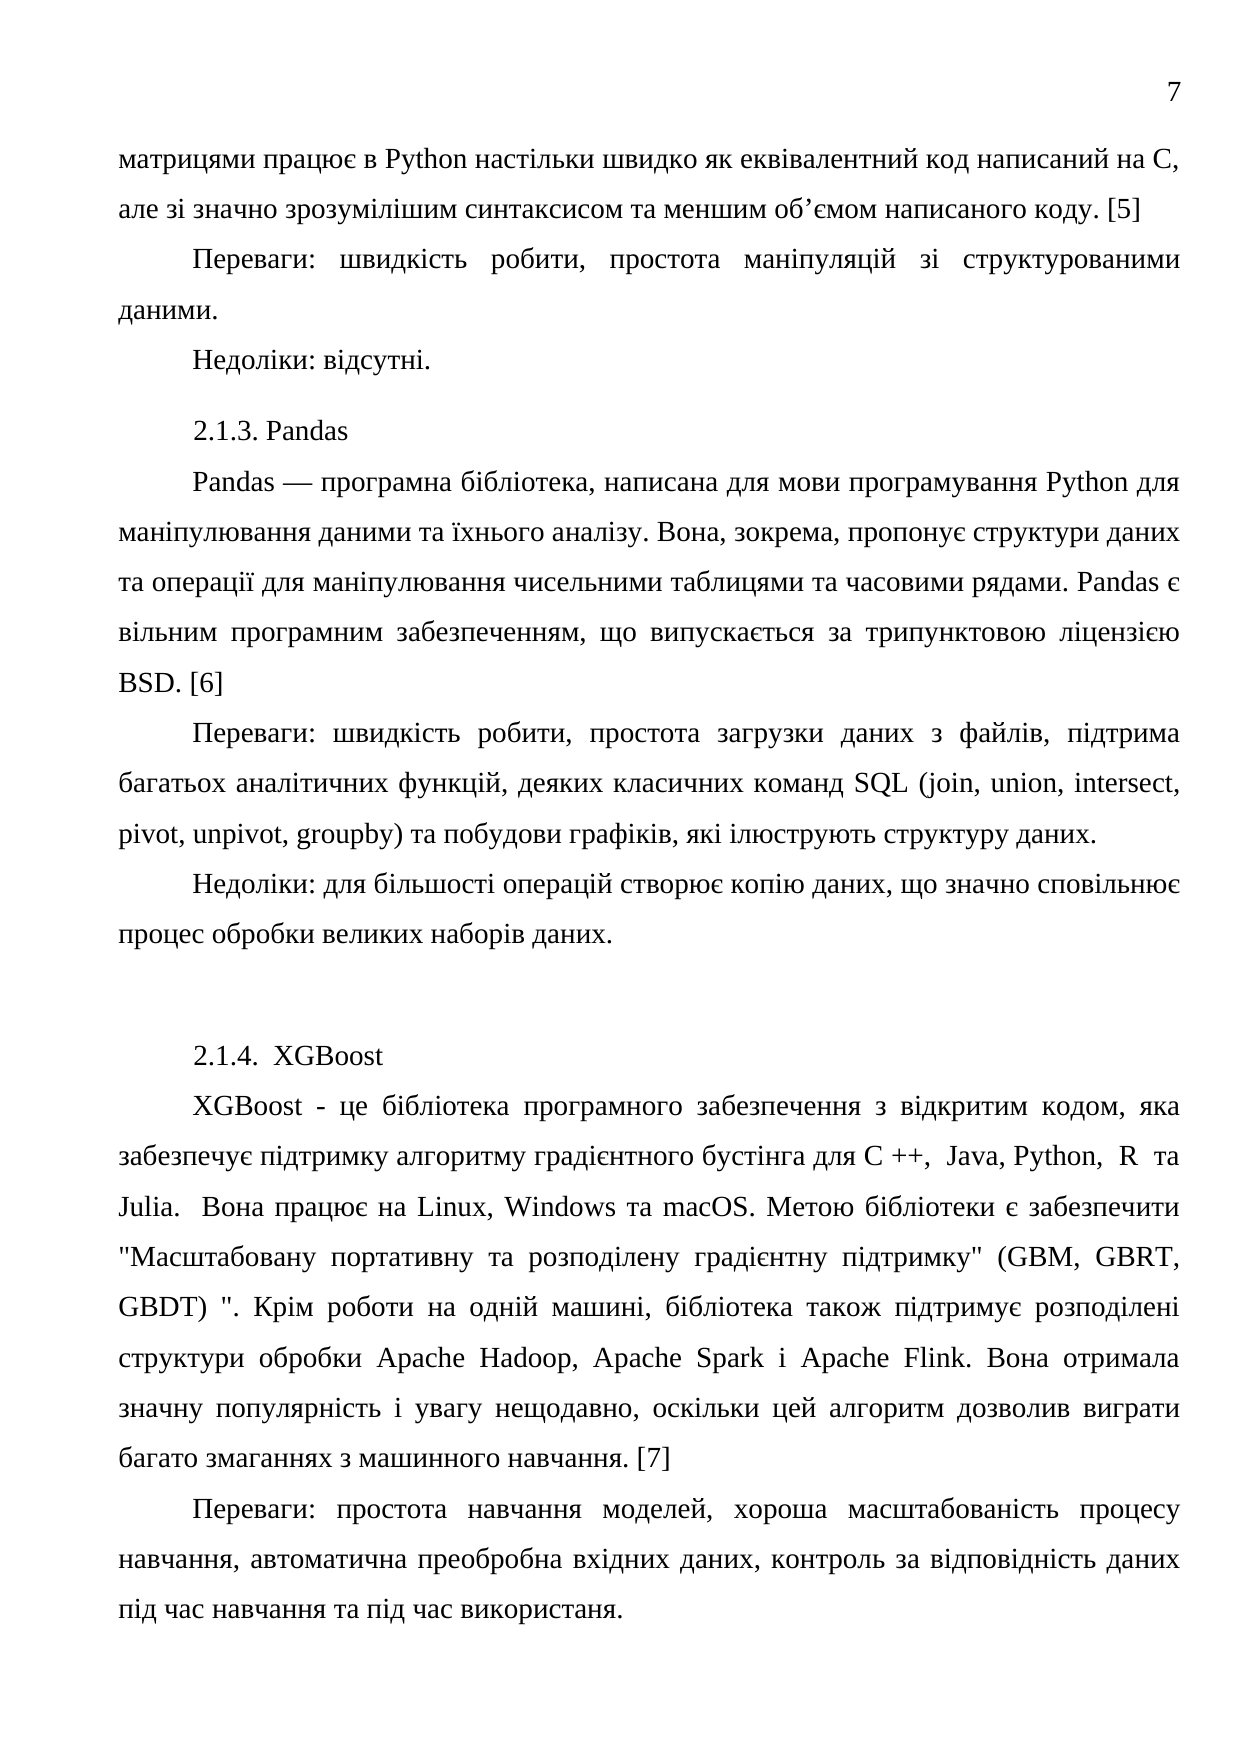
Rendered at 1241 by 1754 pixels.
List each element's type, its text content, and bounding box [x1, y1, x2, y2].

subtitle XGBoost [193, 1038, 1181, 1071]
text XGBoost - це бібліотека програмного забезпечення з відкритим кодом, яка забезпечує підтримку алгоритму градієнтного бустінга для C ++, Java, Python, R та Julia. Вона працює на Linux, Windows та macOS. Метою бібліотеки є забезпечити "Масштабовану портативну та розподілену градієнтну підтримку" (GBM, GBRT, GBDT) ". Крім роботи на одній машині, бібліотека також підтримує розподілені структури обробки Apache Hadoop, Apache Spark і Apache Flink. Вона отримала значну популярність і увагу нещодавно, оскільки цей алгоритм дозволив виграти багато змаганнях з машинного навчання. [7] [118, 1088, 1181, 1474]
subtitle Pandas [193, 413, 1181, 447]
text Pandas — програмна бібліотека, написана для мови програмування Python для маніпулювання даними та їхнього аналізу. Вона, зокрема, пропонує структури даних та операції для маніпулювання чисельними таблицями та часовими рядами. Pandas є вільним програмним забезпеченням, що випускається за трипунктовою ліцензією BSD. [6] [118, 464, 1181, 698]
text Переваги: швидкість робити, простота маніпуляцій зі структурованими даними. [118, 242, 1181, 325]
text Недоліки: відсутні. [118, 342, 1181, 376]
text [118, 141, 1181, 225]
text Переваги: швидкість робити, простота загрузки даних з файлів, підтрима багатьох аналітичних функцій, деяких класичних команд SQL (join, union, intersect, pivot, unpivot, groupby) та побудови графіків, які ілюструють структуру даних. [118, 715, 1181, 849]
text Переваги: простота навчання моделей, хороша масштабованість процесу навчання, автоматична преобробна вхідних даних, контроль за відповідність даних під час навчання та під час використаня. [118, 1491, 1181, 1625]
text Недоліки: для більшості операцій створює копію даних, що значно сповільнює процес обробки великих наборів даних. [118, 866, 1181, 950]
